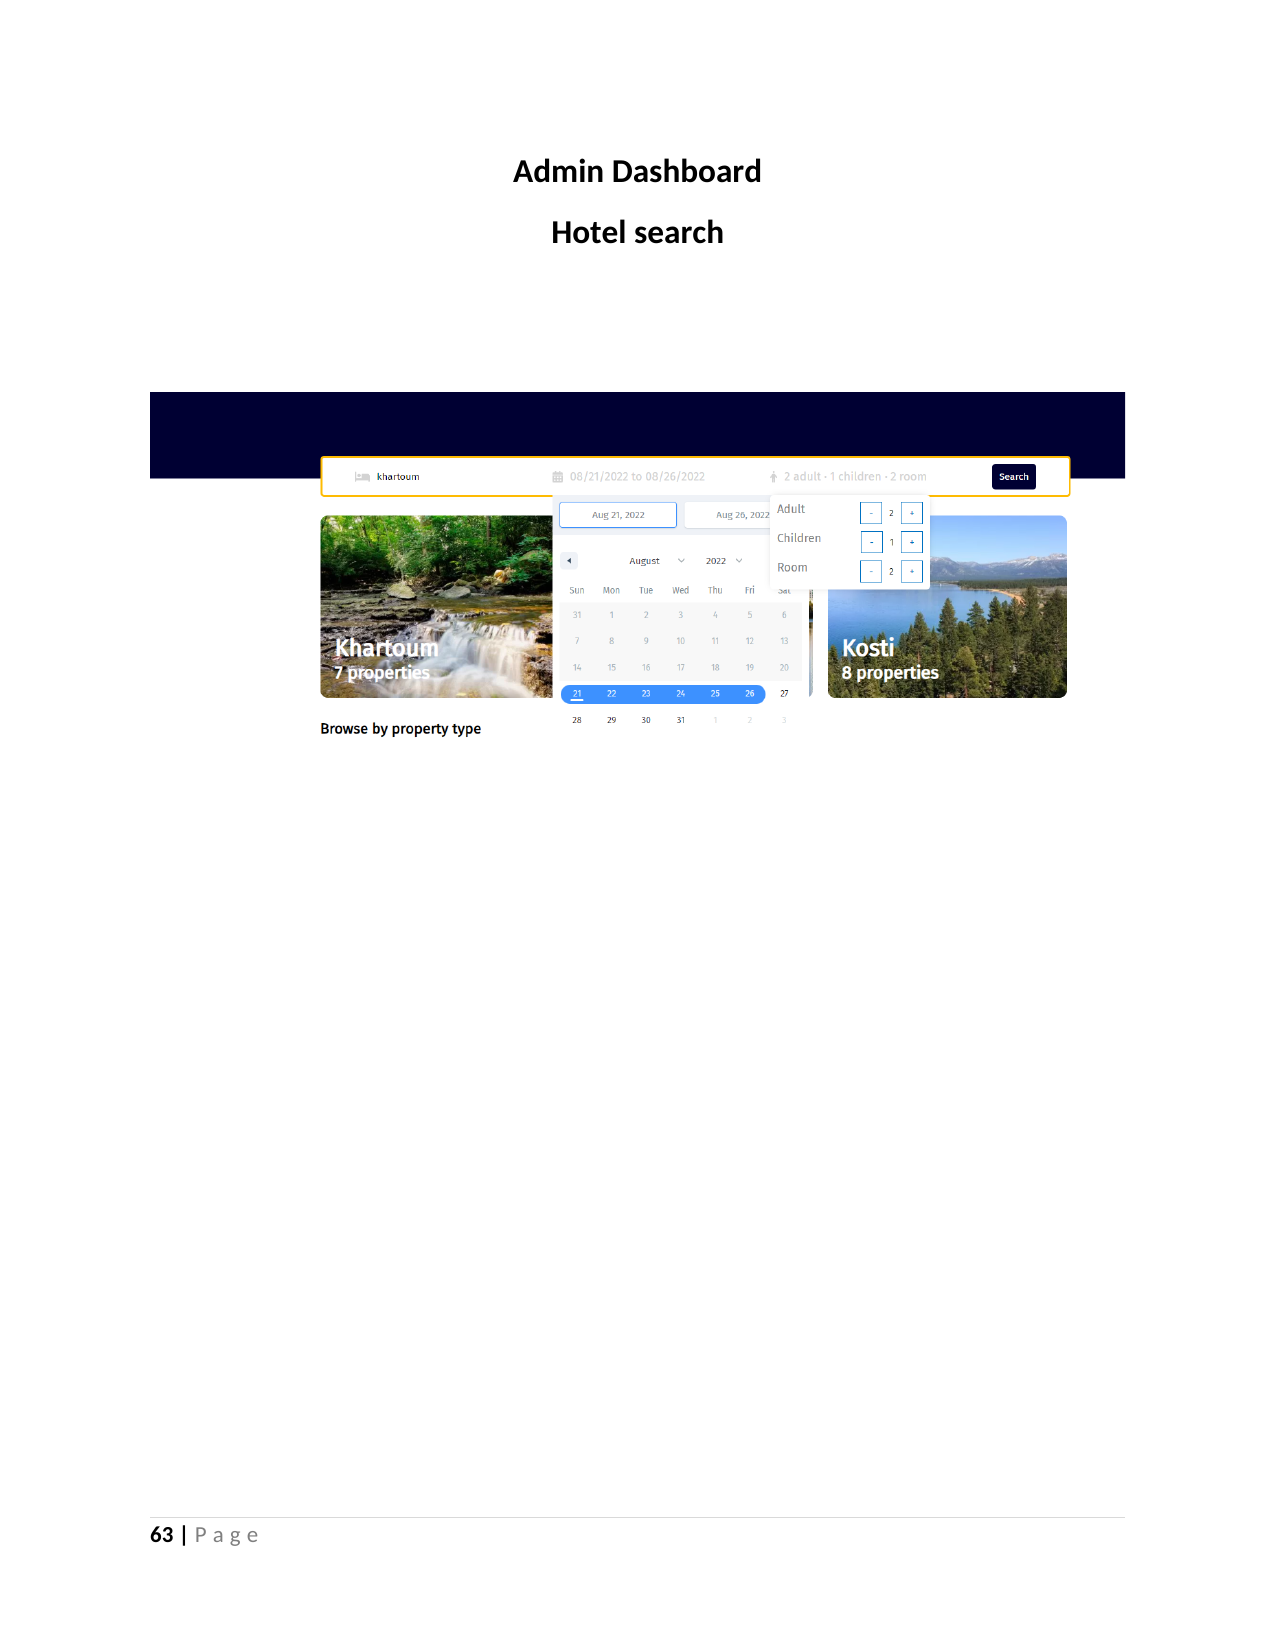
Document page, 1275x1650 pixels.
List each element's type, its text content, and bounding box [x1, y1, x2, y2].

text Hotel search [150, 211, 1125, 251]
picture [150, 392, 1125, 754]
text Admin Dashboard [150, 150, 1125, 191]
